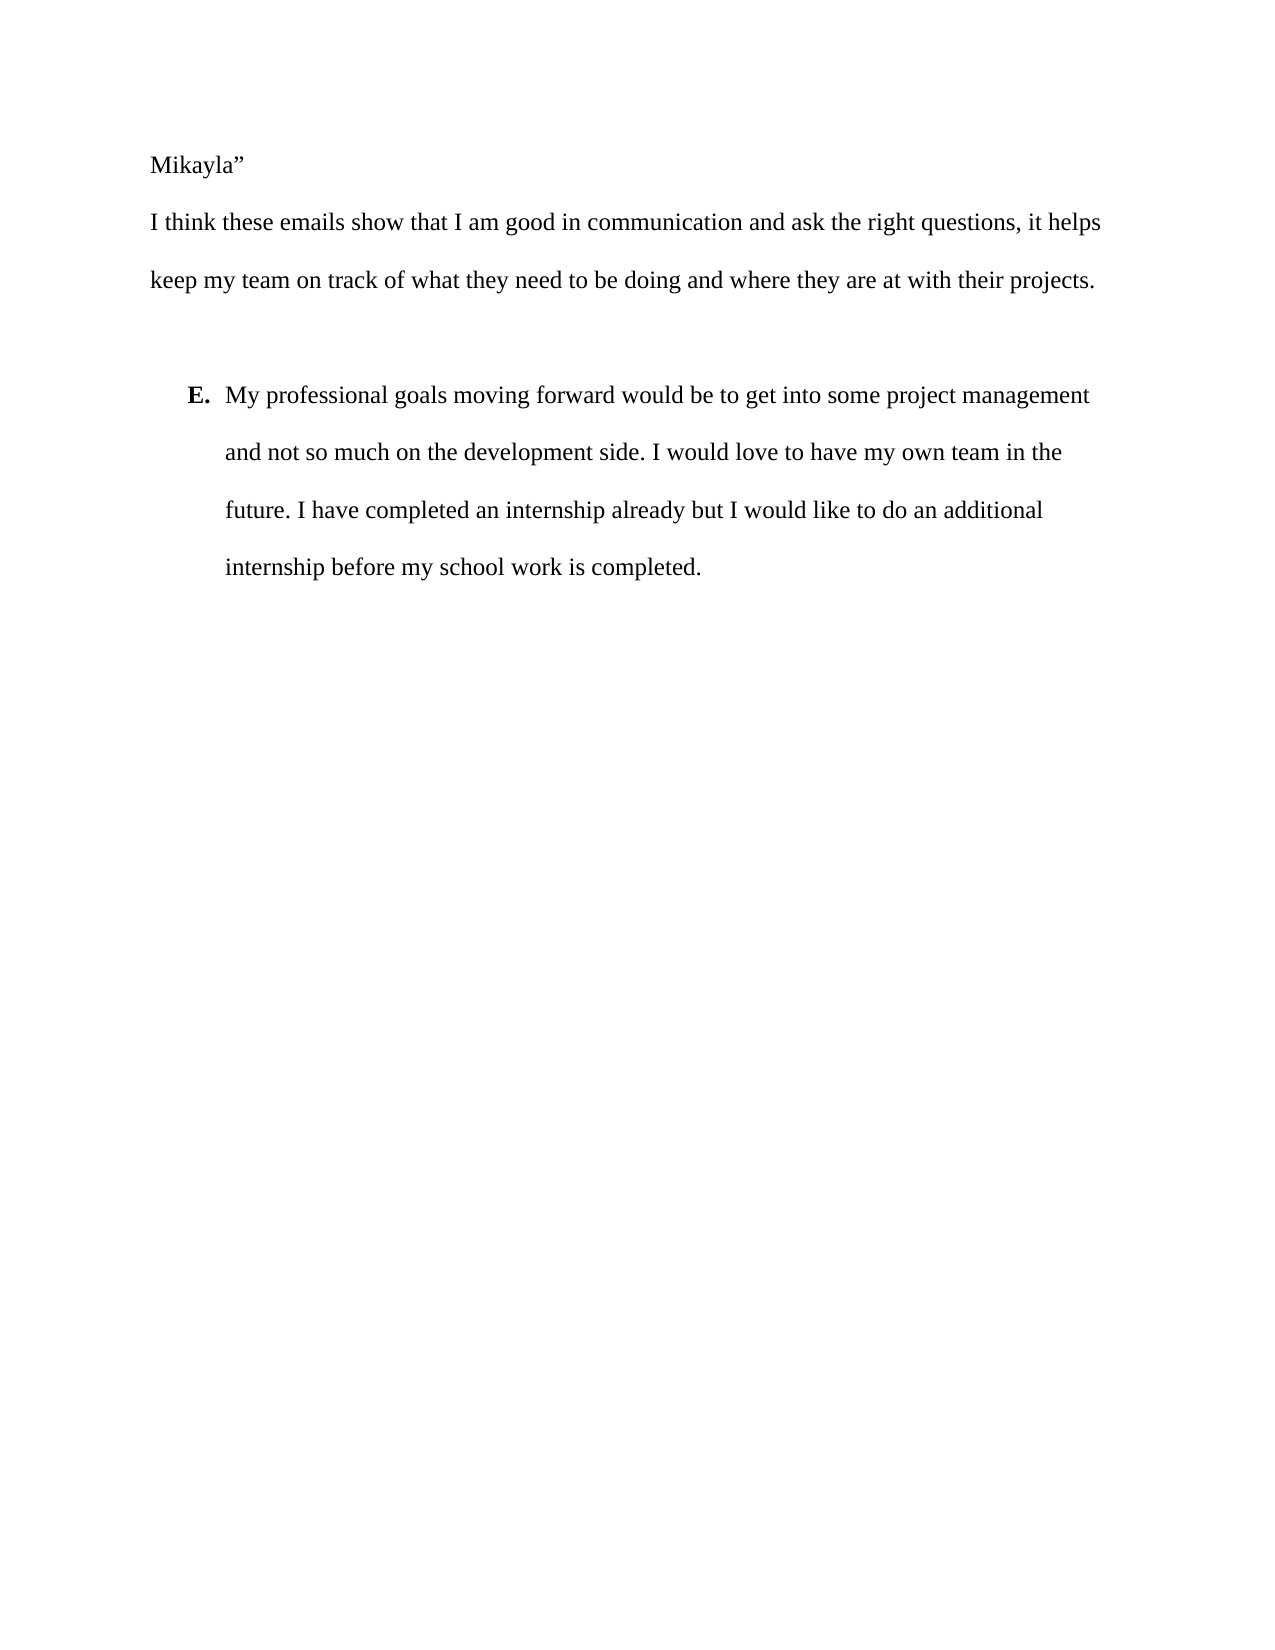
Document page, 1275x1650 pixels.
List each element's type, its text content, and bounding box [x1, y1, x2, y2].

list My professional goals moving forward would be to get into some project management and not so much on the development side. I would love to have my own team in the future. I have completed an internship already but I would like to do an additional internship before my school work is completed. [187, 380, 1125, 581]
text I think these emails show that I am good in communication and ask the right questions, it helps keep my team on track of what they need to be doing and where they are at with their projects. [150, 207, 1125, 294]
text Mikayla” [150, 150, 1125, 179]
